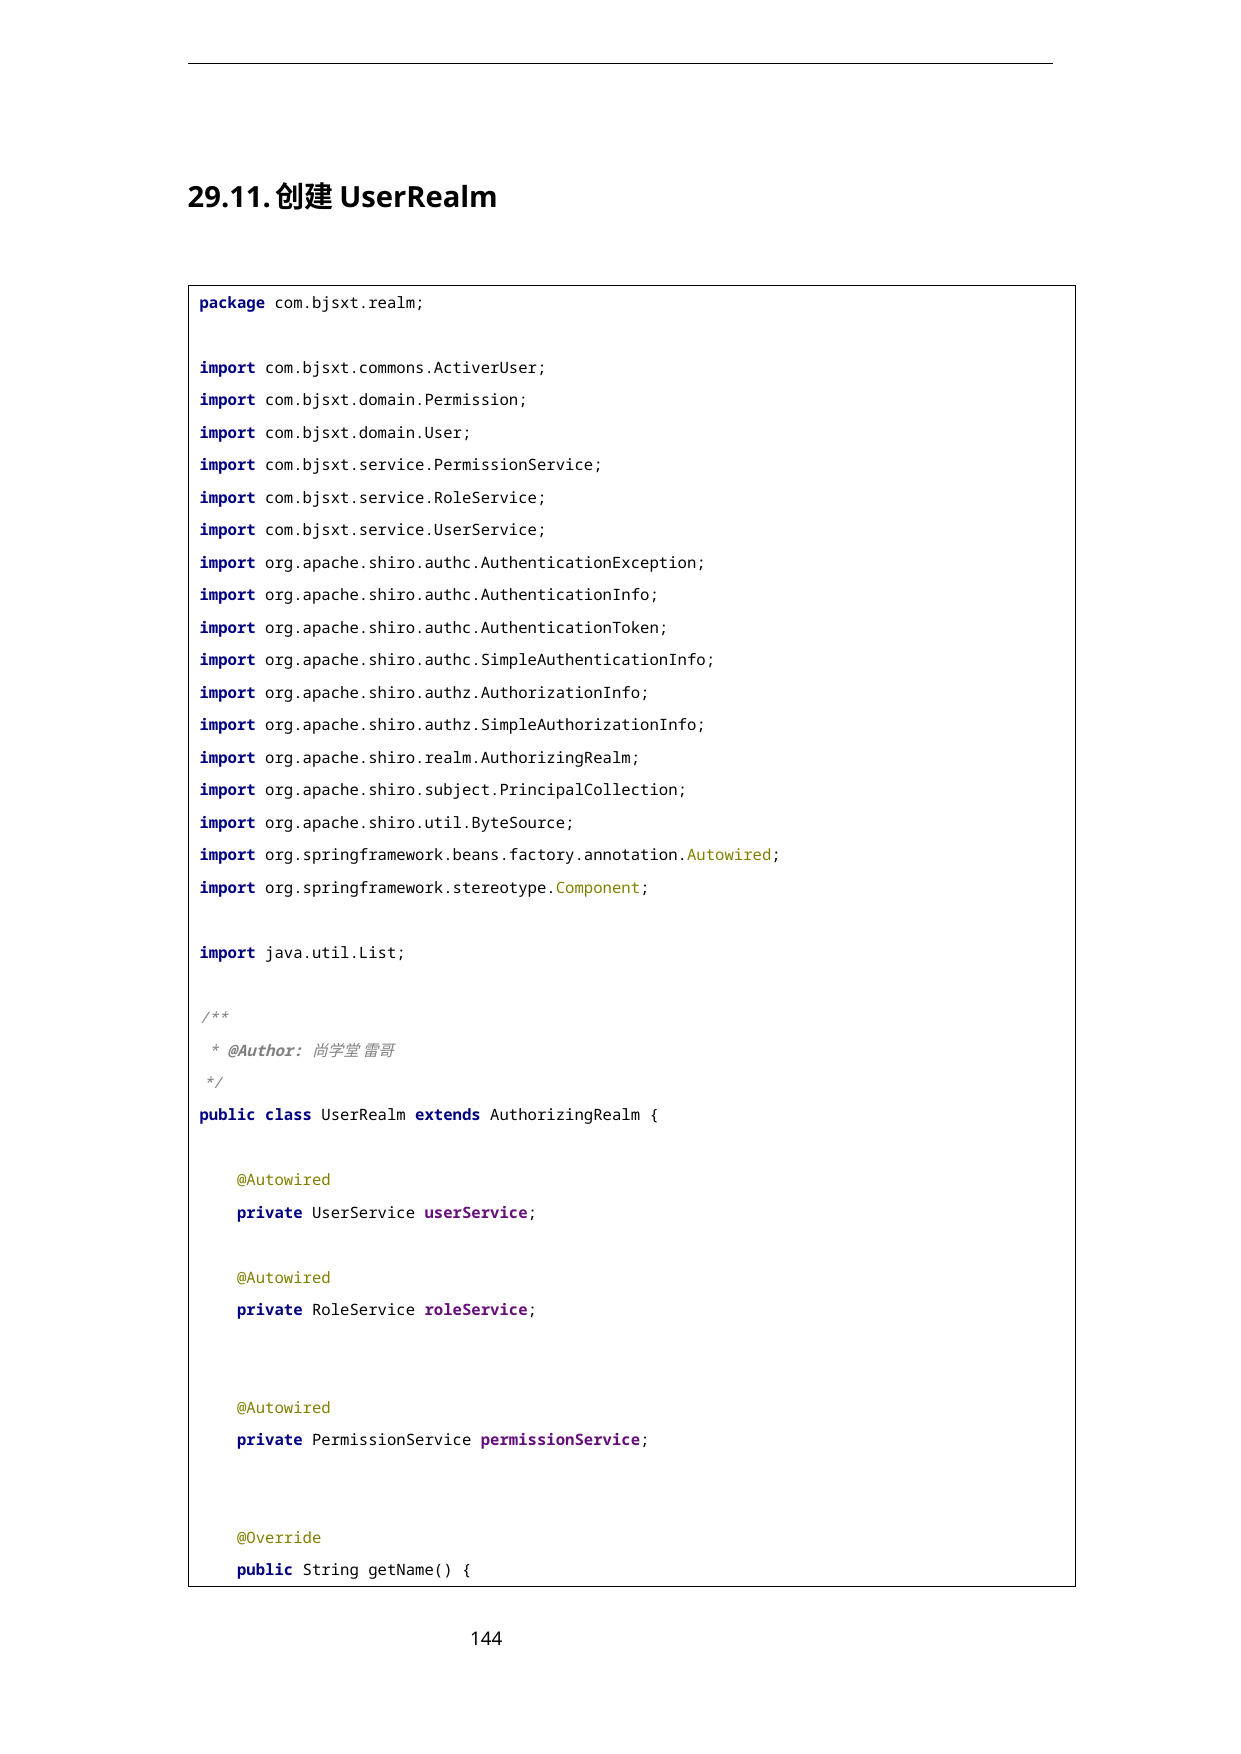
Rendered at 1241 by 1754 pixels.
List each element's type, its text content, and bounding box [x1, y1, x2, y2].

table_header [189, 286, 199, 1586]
subtitle 创建UserRealm [187, 162, 1053, 227]
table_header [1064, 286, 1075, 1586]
